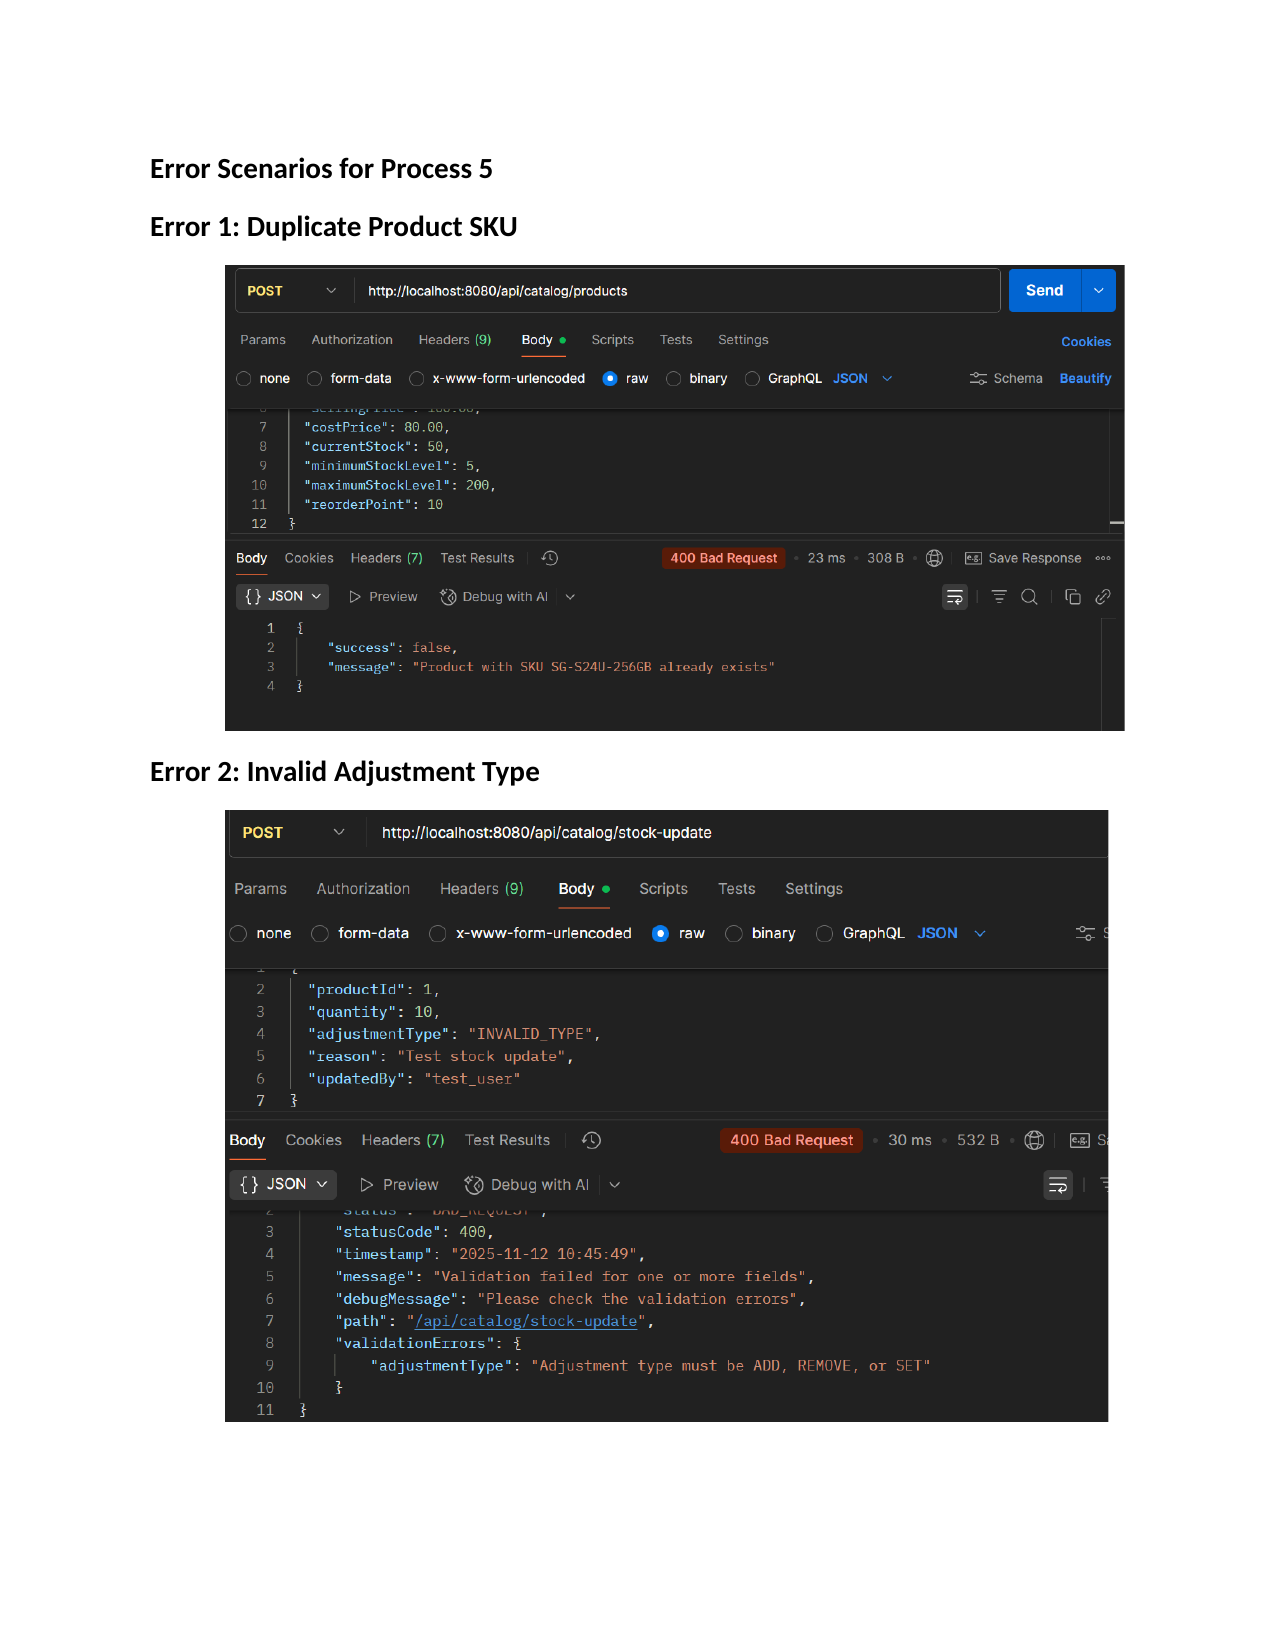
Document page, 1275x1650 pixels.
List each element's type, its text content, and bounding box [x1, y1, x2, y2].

text Error Scenarios for Process 5 [150, 150, 1125, 186]
text Error 1: Duplicate Product SKU [150, 208, 1125, 243]
picture [225, 265, 1125, 731]
picture [225, 810, 1109, 1422]
text Error 2: Invalid Adjustment Type [150, 753, 1125, 788]
